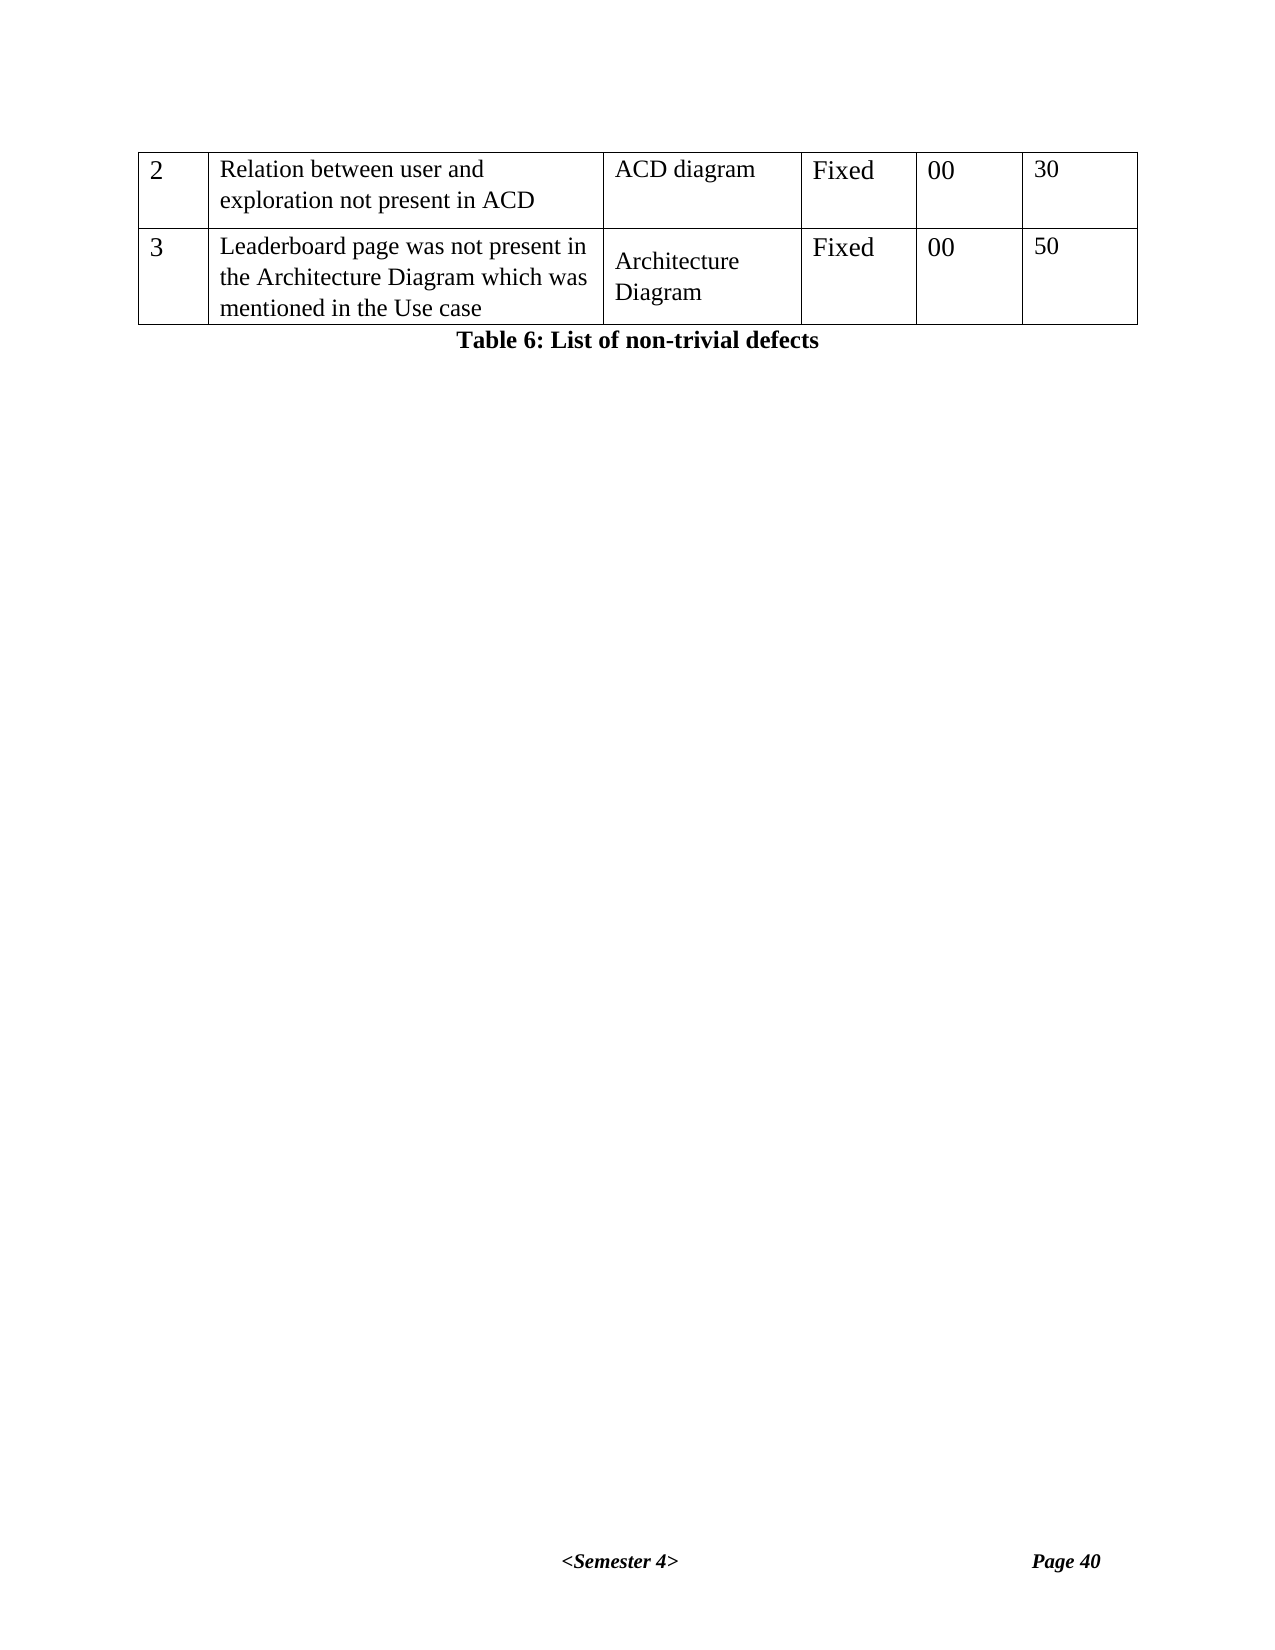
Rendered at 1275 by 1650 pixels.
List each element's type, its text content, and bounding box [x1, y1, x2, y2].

table_cell 3 [139, 229, 208, 324]
table_cell 30 [1023, 153, 1137, 228]
table_cell 50 [1023, 229, 1137, 324]
table_cell 00 [917, 229, 1022, 324]
table_cell Relation between user and exploration not present in ACD [209, 153, 603, 228]
text Table 6: List of non-trivial defects [169, 325, 1106, 354]
table_cell Leaderboard page was not present in the Architecture Diagram which was mentioned in the Use case [209, 229, 603, 324]
table_cell Fixed [802, 153, 916, 228]
table_cell ACD diagram [604, 153, 801, 228]
table_cell 2 [139, 153, 208, 228]
table_cell Architecture Diagram [604, 229, 801, 324]
table_cell Fixed [802, 229, 916, 324]
table_cell 00 [917, 153, 1022, 228]
